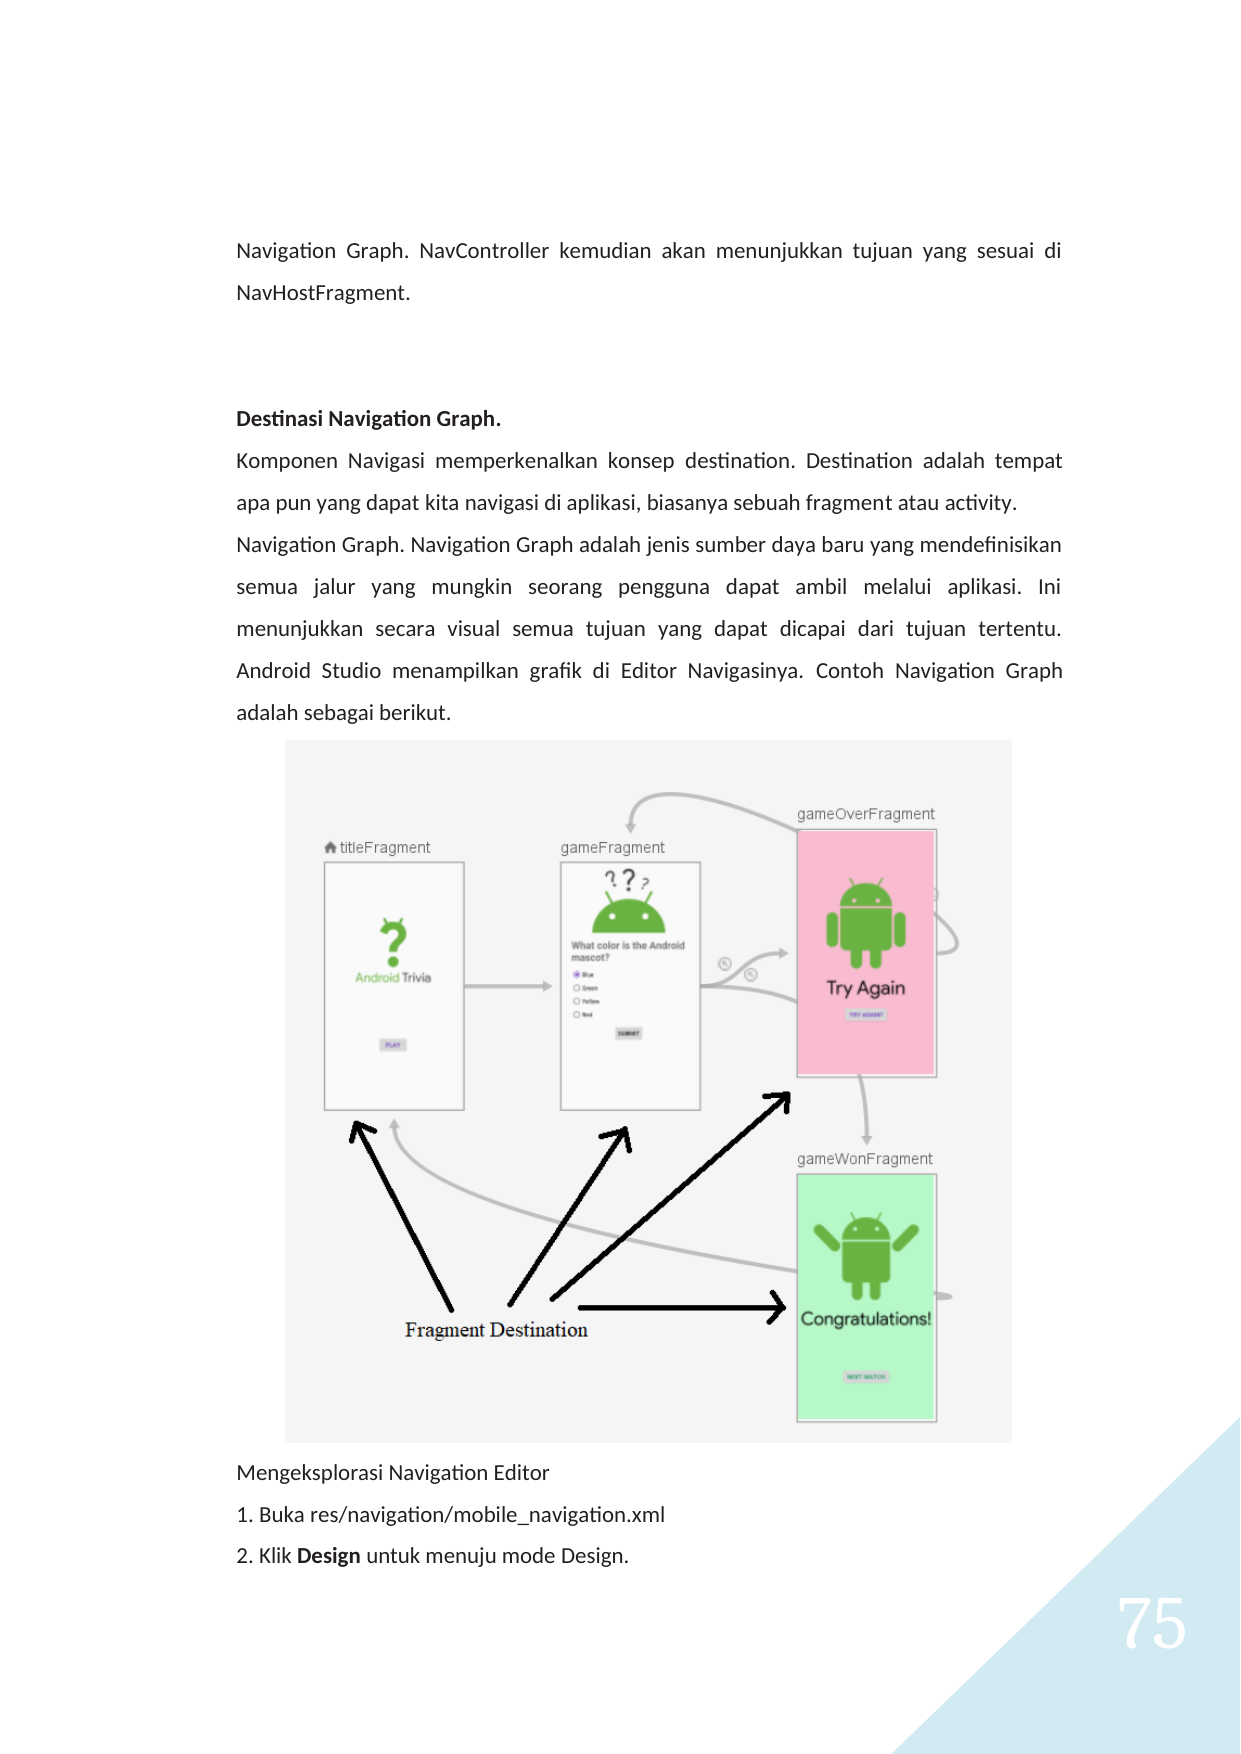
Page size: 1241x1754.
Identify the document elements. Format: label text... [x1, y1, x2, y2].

text 1. Buka res/navigation/mobile_navigation.xml [236, 1500, 1063, 1528]
text Komponen Navigasi memperkenalkan konsep destination. Destination adalah tempat apa pun yang dapat kita navigasi di aplikasi, biasanya sebuah fragment atau activity. [236, 446, 1063, 516]
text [236, 236, 1063, 306]
text Mengeksplorasi Navigation Editor [236, 1458, 1063, 1486]
picture [285, 740, 1015, 1444]
text Navigation Graph. Navigation Graph adalah jenis sumber daya baru yang mendefinisikan semua jalur yang mungkin seorang pengguna dapat ambil melalui aplikasi. Ini menunjukkan secara visual semua tujuan yang dapat dicapai dari tujuan tertentu. Android Studio menampilkan grafik di Editor Navigasinya. Contoh Navigation Graph adalah sebagai berikut. [236, 530, 1063, 726]
text Destinasi Navigation Graph. [236, 404, 1063, 432]
text 2. Klik Design untuk menuju mode Design. [236, 1542, 1063, 1570]
